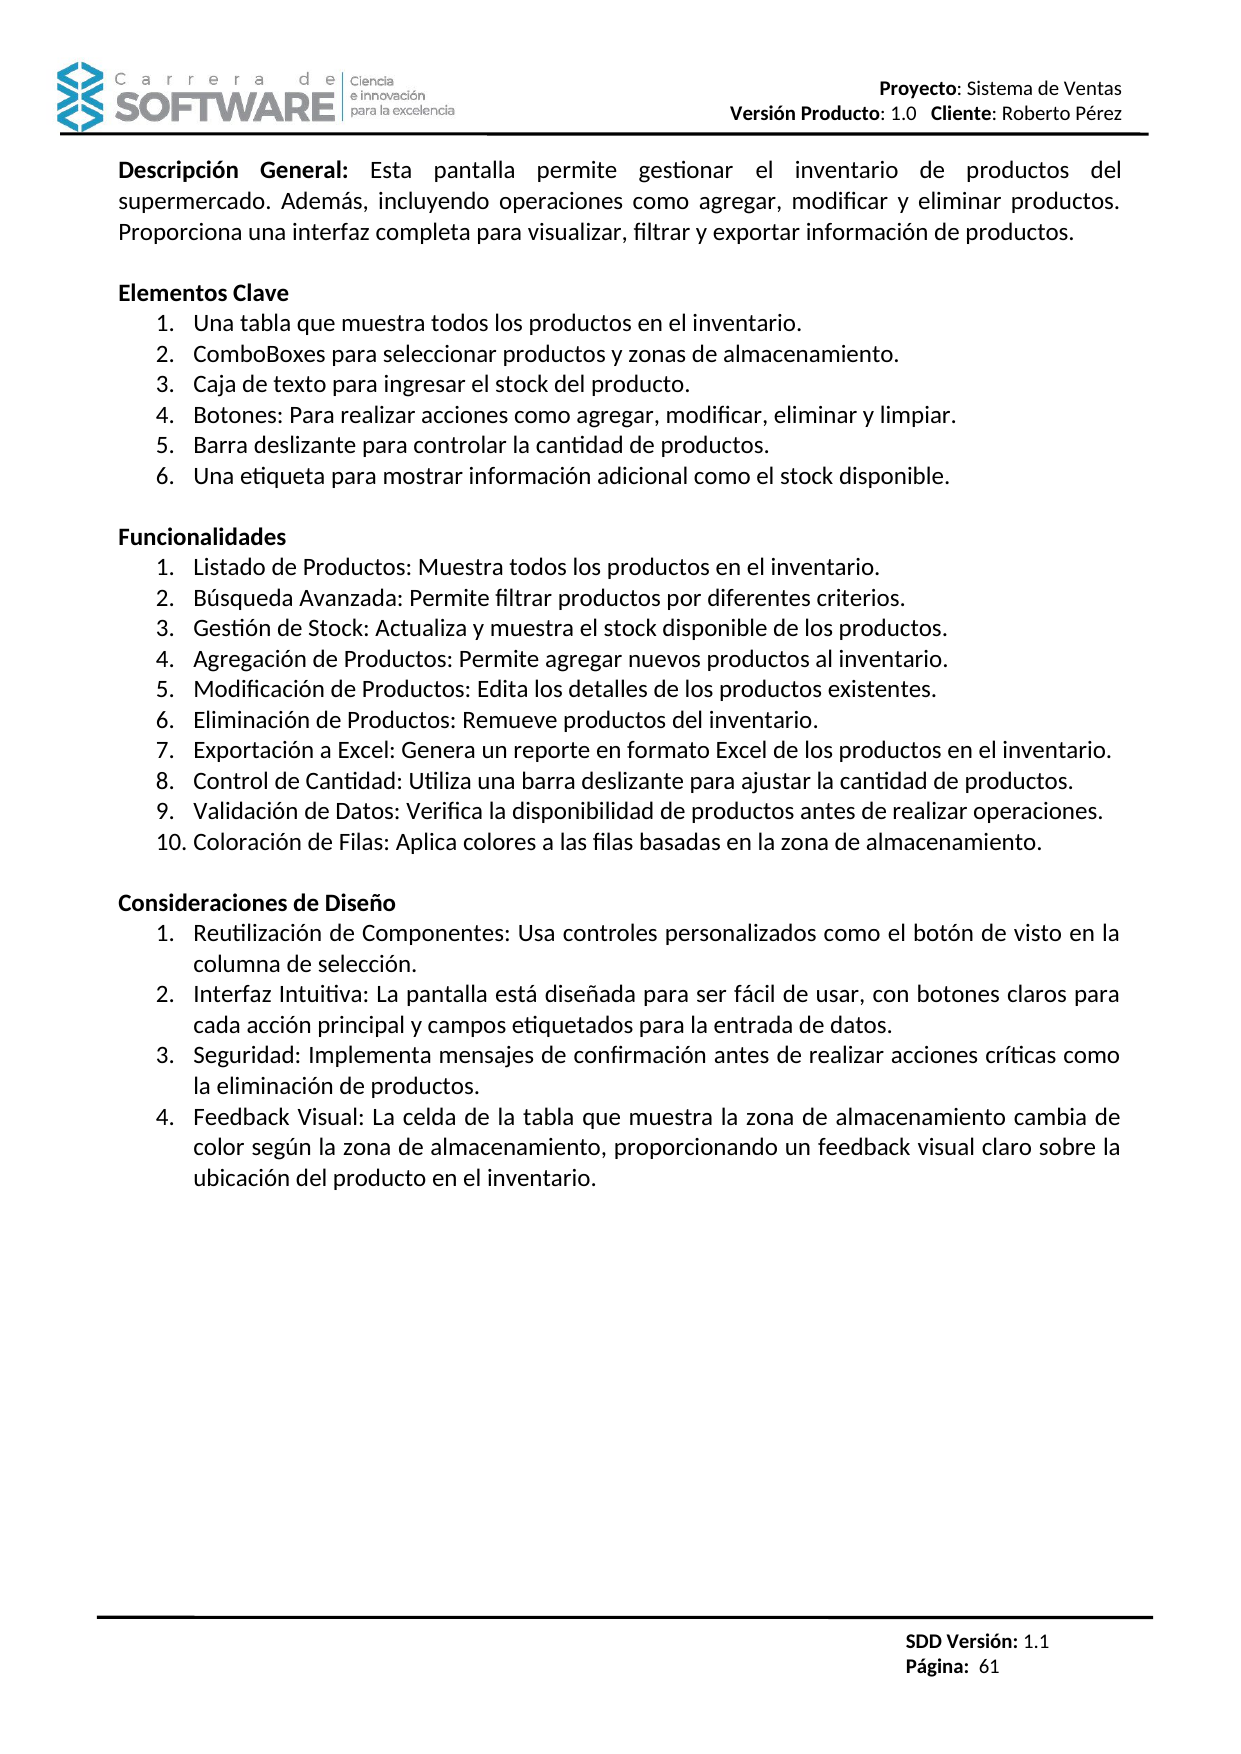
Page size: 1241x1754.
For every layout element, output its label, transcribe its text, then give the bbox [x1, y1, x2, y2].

list Una etiqueta para mostrar información adicional como el stock disponible. [156, 460, 1122, 490]
list Coloración de Filas: Aplica colores a las filas basadas en la zona de almacenamiento. [156, 826, 1122, 857]
list Modificación de Productos: Edita los detalles de los productos existentes. [156, 673, 1122, 704]
list Validación de Datos: Verifica la disponibilidad de productos antes de realizar operaciones. [156, 796, 1122, 826]
list Búsqueda Avanzada: Permite filtrar productos por diferentes criterios. [156, 582, 1122, 612]
text Elementos Clave [118, 277, 1122, 307]
text Consideraciones de Diseño [118, 887, 1122, 918]
list Eliminación de Productos: Remueve productos del inventario. [156, 704, 1122, 734]
list Barra deslizante para controlar la cantidad de productos. [156, 429, 1122, 460]
list Agregación de Productos: Permite agregar nuevos productos al inventario. [156, 643, 1122, 673]
list Caja de texto para ingresar el stock del producto. [156, 368, 1122, 399]
list Reutilización de Componentes: Usa controles personalizados como el botón de visto en la columna de selección. [156, 918, 1122, 979]
picture [46, 46, 461, 154]
list Botones: Para realizar acciones como agregar, modificar, eliminar y limpiar. [156, 399, 1122, 429]
list Listado de Productos: Muestra todos los productos en el inventario. [156, 551, 1122, 582]
text Descripción General: Esta pantalla permite gestionar el inventario de productos del supermercado. Además, incluyendo operaciones como agregar, modificar y eliminar productos. Proporciona una interfaz completa para visualizar, filtrar y exportar información de productos. [118, 154, 1122, 246]
list Interfaz Intuitiva: La pantalla está diseñada para ser fácil de usar, con botones claros para cada acción principal y campos etiquetados para la entrada de datos. [156, 979, 1122, 1040]
list Control de Cantidad: Utiliza una barra deslizante para ajustar la cantidad de productos. [156, 765, 1122, 796]
list Gestión de Stock: Actualiza y muestra el stock disponible de los productos. [156, 612, 1122, 643]
list Una tabla que muestra todos los productos en el inventario. [156, 307, 1122, 338]
list Feedback Visual: La celda de la tabla que muestra la zona de almacenamiento cambia de color según la zona de almacenamiento, proporcionando un feedback visual claro sobre la ubicación del producto en el inventario. [156, 1101, 1122, 1192]
list Exportación a Excel: Genera un reporte en formato Excel de los productos en el inventario. [156, 734, 1122, 765]
list Seguridad: Implementa mensajes de confirmación antes de realizar acciones críticas como la eliminación de productos. [156, 1040, 1122, 1101]
list ComboBoxes para seleccionar productos y zonas de almacenamiento. [156, 338, 1122, 368]
text Funcionalidades [118, 521, 1122, 551]
